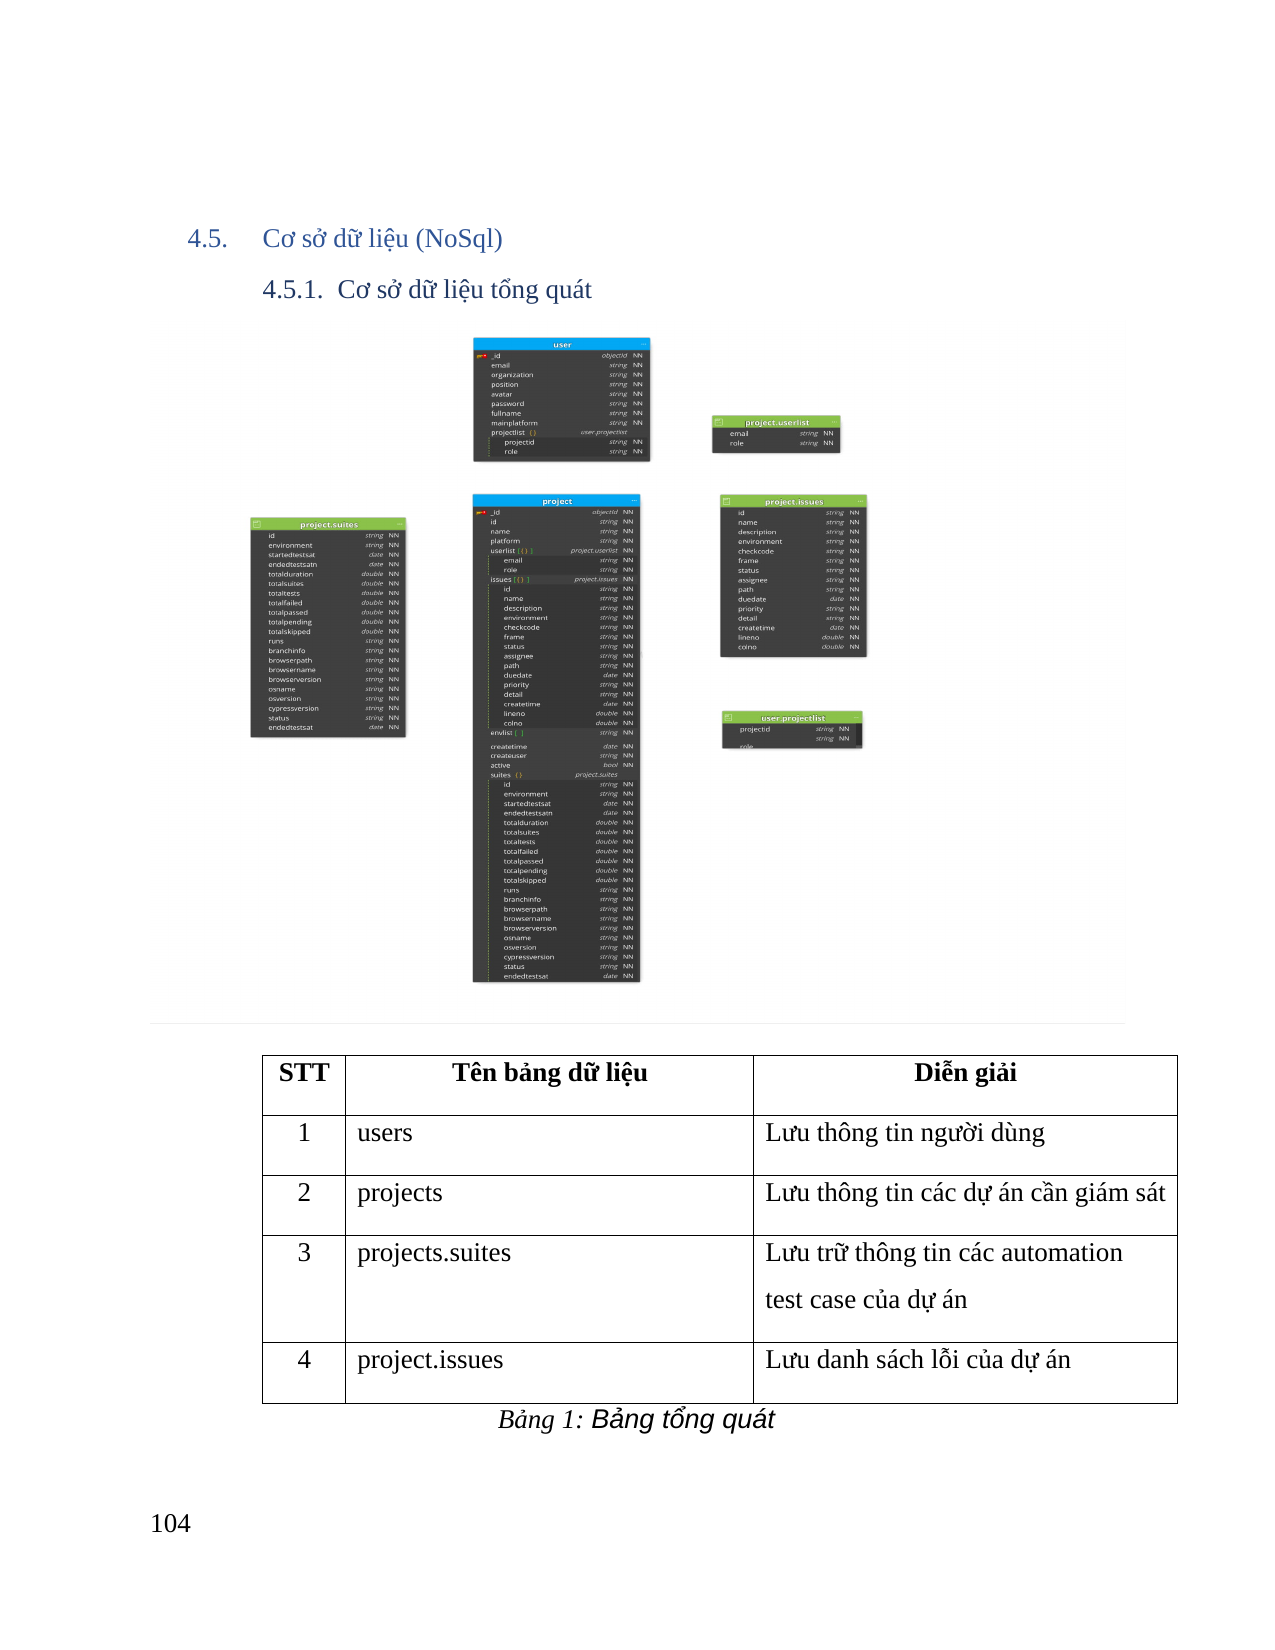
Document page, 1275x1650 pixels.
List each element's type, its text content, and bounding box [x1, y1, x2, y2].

subtitle Cơ sở dữ liệu tổng quát [262, 273, 1125, 304]
table_cell 1 [263, 1116, 345, 1175]
table_cell projects [346, 1176, 753, 1235]
table_header Tên bảng dữ liệu [346, 1056, 753, 1115]
table_cell users [346, 1116, 753, 1175]
table_cell projects.suites [346, 1236, 753, 1342]
table_cell Lưu thông tin các dự án cần giám sát [754, 1176, 1177, 1235]
table_cell 4 [263, 1343, 345, 1402]
table_cell 3 [263, 1236, 345, 1342]
subtitle Cơ sở dữ liệu (NoSql) [187, 222, 1125, 253]
table_cell Lưu thông tin người dùng [754, 1116, 1177, 1175]
table_header Diễn giải [754, 1056, 1177, 1115]
table_cell Lưu danh sách lỗi của dự án [754, 1343, 1177, 1402]
picture [150, 320, 1125, 1024]
table_cell project.issues [346, 1343, 753, 1402]
table_cell Lưu trữ thông tin các automation test case của dự án [754, 1236, 1177, 1342]
table_header STT [263, 1056, 345, 1115]
text Bảng 1: Bảng tổng quát [150, 1403, 1125, 1435]
table_cell 2 [263, 1176, 345, 1235]
